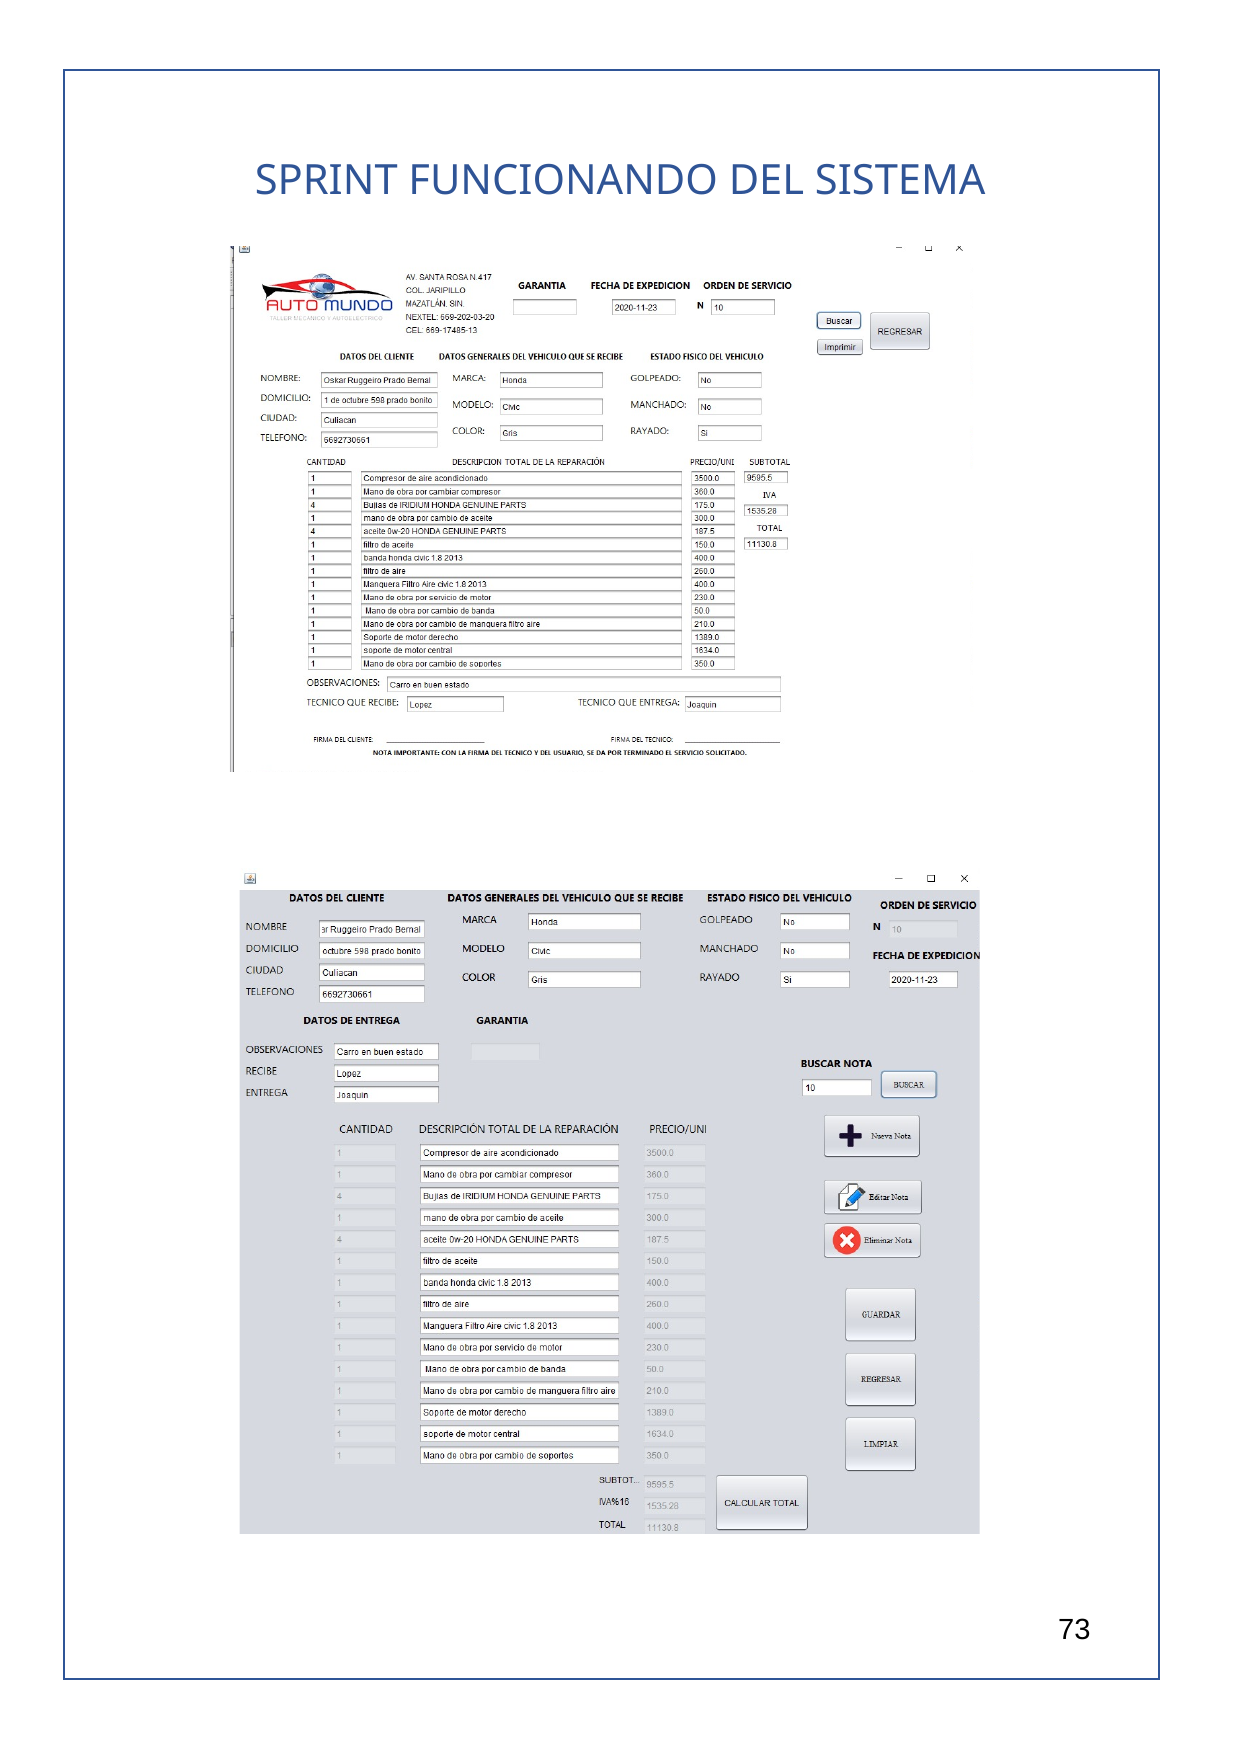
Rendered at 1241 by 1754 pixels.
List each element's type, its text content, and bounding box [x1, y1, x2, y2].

text SPRINT FUNCIONANDO DEL SISTEMA [150, 150, 1090, 207]
picture [229, 246, 974, 772]
picture [239, 868, 979, 1534]
